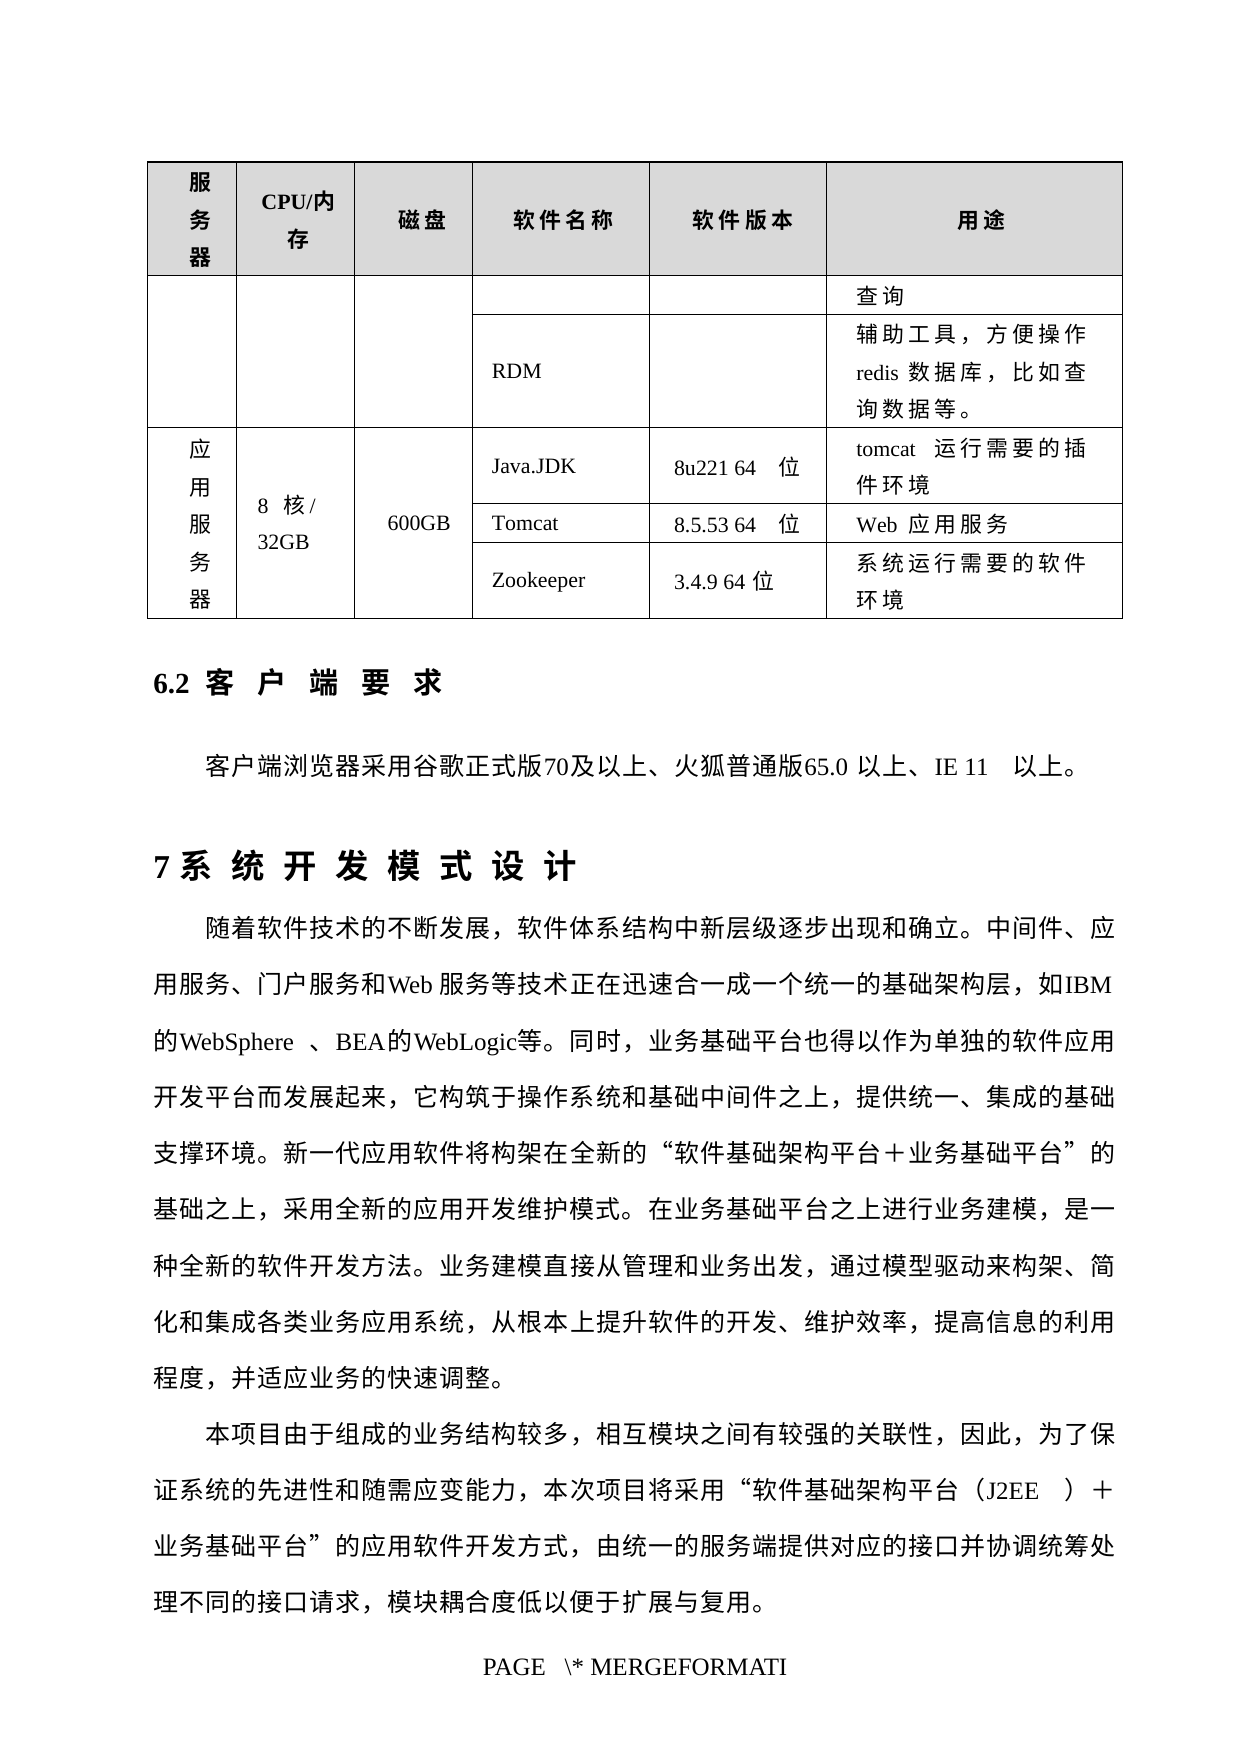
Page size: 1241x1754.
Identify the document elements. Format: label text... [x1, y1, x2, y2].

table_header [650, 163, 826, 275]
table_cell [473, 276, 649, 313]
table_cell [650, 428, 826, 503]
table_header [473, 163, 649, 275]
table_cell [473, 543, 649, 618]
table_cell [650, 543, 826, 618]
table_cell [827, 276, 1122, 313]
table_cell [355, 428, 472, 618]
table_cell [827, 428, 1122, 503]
subtitle 客户端要求 [153, 644, 1117, 719]
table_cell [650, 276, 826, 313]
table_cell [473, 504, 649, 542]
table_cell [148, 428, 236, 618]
text 本项目由于组成的业务结构较多，相互模块之间有较强的关联性，因此，为了保证系统的先进性和随需应变能力，本次项目将采用“软件基础架构平台（J2EE）＋业务基础平台”的应用软件开发方式，由统一的服务端提供对应的接口并协调统筹处理不同的接口请求，模块耦合度低以便于扩展与复用。 [153, 1413, 1117, 1620]
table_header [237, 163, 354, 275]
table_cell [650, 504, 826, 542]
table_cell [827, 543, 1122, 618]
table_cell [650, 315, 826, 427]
text 随着软件技术的不断发展，软件体系结构中新层级逐步出现和确立。中间件、应用服务、门户服务和Web服务等技术正在迅速合一成一个统一的基础架构层，如IBM的WebSphere、BEA的WebLogic等。同时，业务基础平台也得以作为单独的软件应用开发平台而发展起来，它构筑于操作系统和基础中间件之上，提供统一、集成的基础支撑环境。新一代应用软件将构架在全新的“软件基础架构平台＋业务基础平台”的基础之上，采用全新的应用开发维护模式。在业务基础平台之上进行业务建模，是一种全新的软件开发方法。业务建模直接从管理和业务出发，通过模型驱动来构架、简化和集成各类业务应用系统，从根本上提升软件的开发、维护效率，提高信息的利用程度，并适应业务的快速调整。 [153, 908, 1117, 1395]
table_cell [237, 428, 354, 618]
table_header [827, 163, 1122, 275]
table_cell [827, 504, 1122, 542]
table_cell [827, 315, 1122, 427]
subtitle 系统开发模式设计 [153, 827, 1117, 902]
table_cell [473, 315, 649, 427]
text 客户端浏览器采用谷歌正式版70及以上、火狐普通版65.0以上、IE 11以上。 [153, 746, 1117, 783]
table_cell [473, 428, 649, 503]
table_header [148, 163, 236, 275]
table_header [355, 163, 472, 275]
